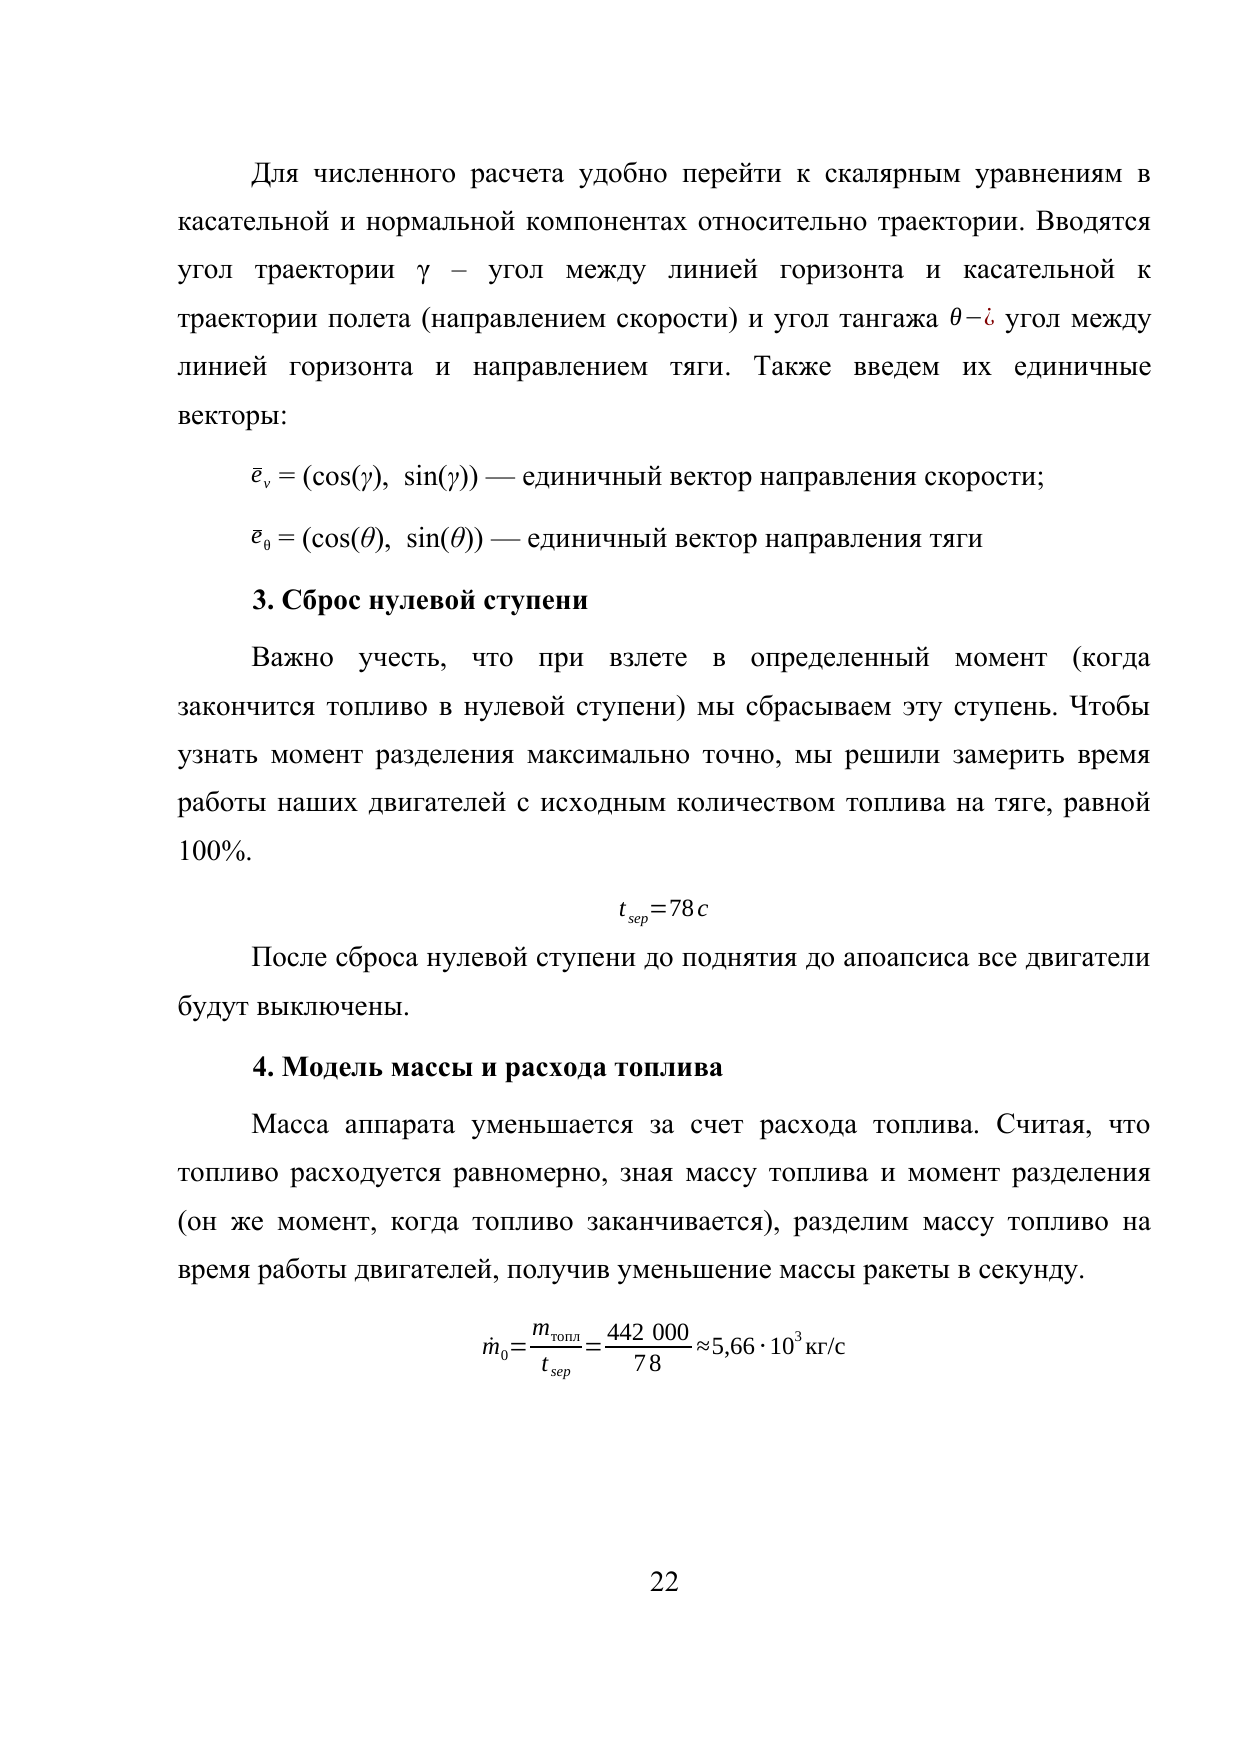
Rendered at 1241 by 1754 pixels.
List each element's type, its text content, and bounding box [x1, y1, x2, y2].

text = (cos(θ), sin(θ)) — единичный вектор направления тяги [177, 521, 1152, 554]
subtitle 3. Сброс нулевой ступени [252, 583, 1152, 615]
subtitle 4. Модель массы и расхода топлива [252, 1050, 1152, 1082]
table_header [412, 895, 917, 941]
text После сброса нулевой ступени до поднятия до апоапсиса все двигатели будут выключены. [177, 941, 1152, 1021]
table_header [322, 1314, 1007, 1394]
text Масса аппарата уменьшается за счет расхода топлива. Считая, что топливо расходуется равномерно, зная массу топлива и момент разделения (он же момент, когда топливо заканчивается), разделим массу топливо на время работы двигателей, получив уменьшение массы ракеты в секунду. [177, 1107, 1152, 1285]
text Важно учесть, что при взлете в определенный момент (когда закончится топливо в нулевой ступени) мы сбрасываем эту ступень. Чтобы узнать момент разделения максимально точно, мы решили замерить время работы наших двигателей с исходным количеством топлива на тяге, равной 100%. [177, 640, 1152, 866]
text = (cos(γ), sin(γ)) — единичный вектор направления скорости; [177, 459, 1152, 492]
text Для численного расчета удобно перейти к скалярным уравнениям в касательной и нормальной компонентах относительно траектории. Вводятся угол траектории γ – угол между линией горизонта и касательной к траектории полета (направлением скорости) и угол тангажа угол между линией горизонта и направлением тяги. Также введем их единичные векторы: [177, 156, 1152, 431]
